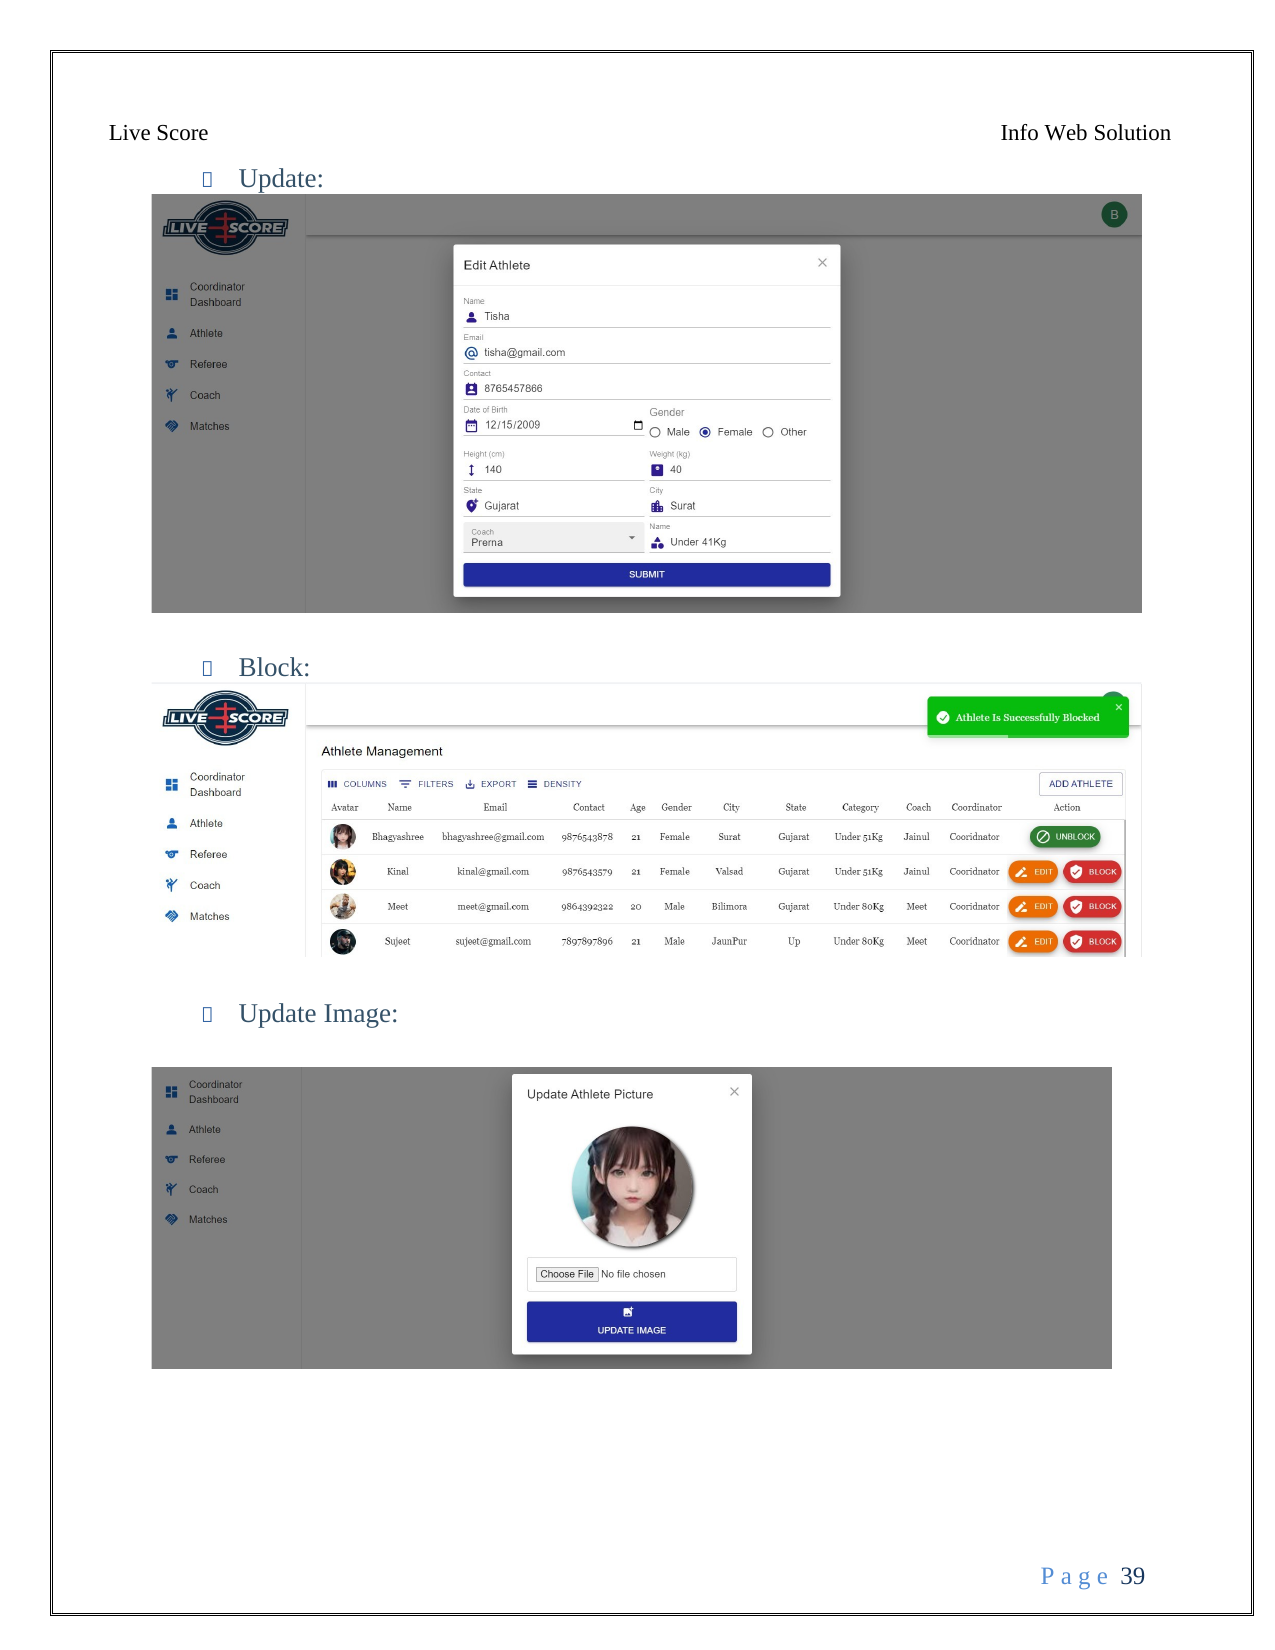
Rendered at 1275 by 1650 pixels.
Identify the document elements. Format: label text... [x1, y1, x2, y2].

list Block: [201, 651, 1251, 682]
picture [151, 682, 1142, 957]
picture [151, 1067, 1112, 1369]
picture [151, 194, 1142, 613]
list Update Image: [201, 998, 1251, 1029]
list Update: [201, 162, 1251, 194]
